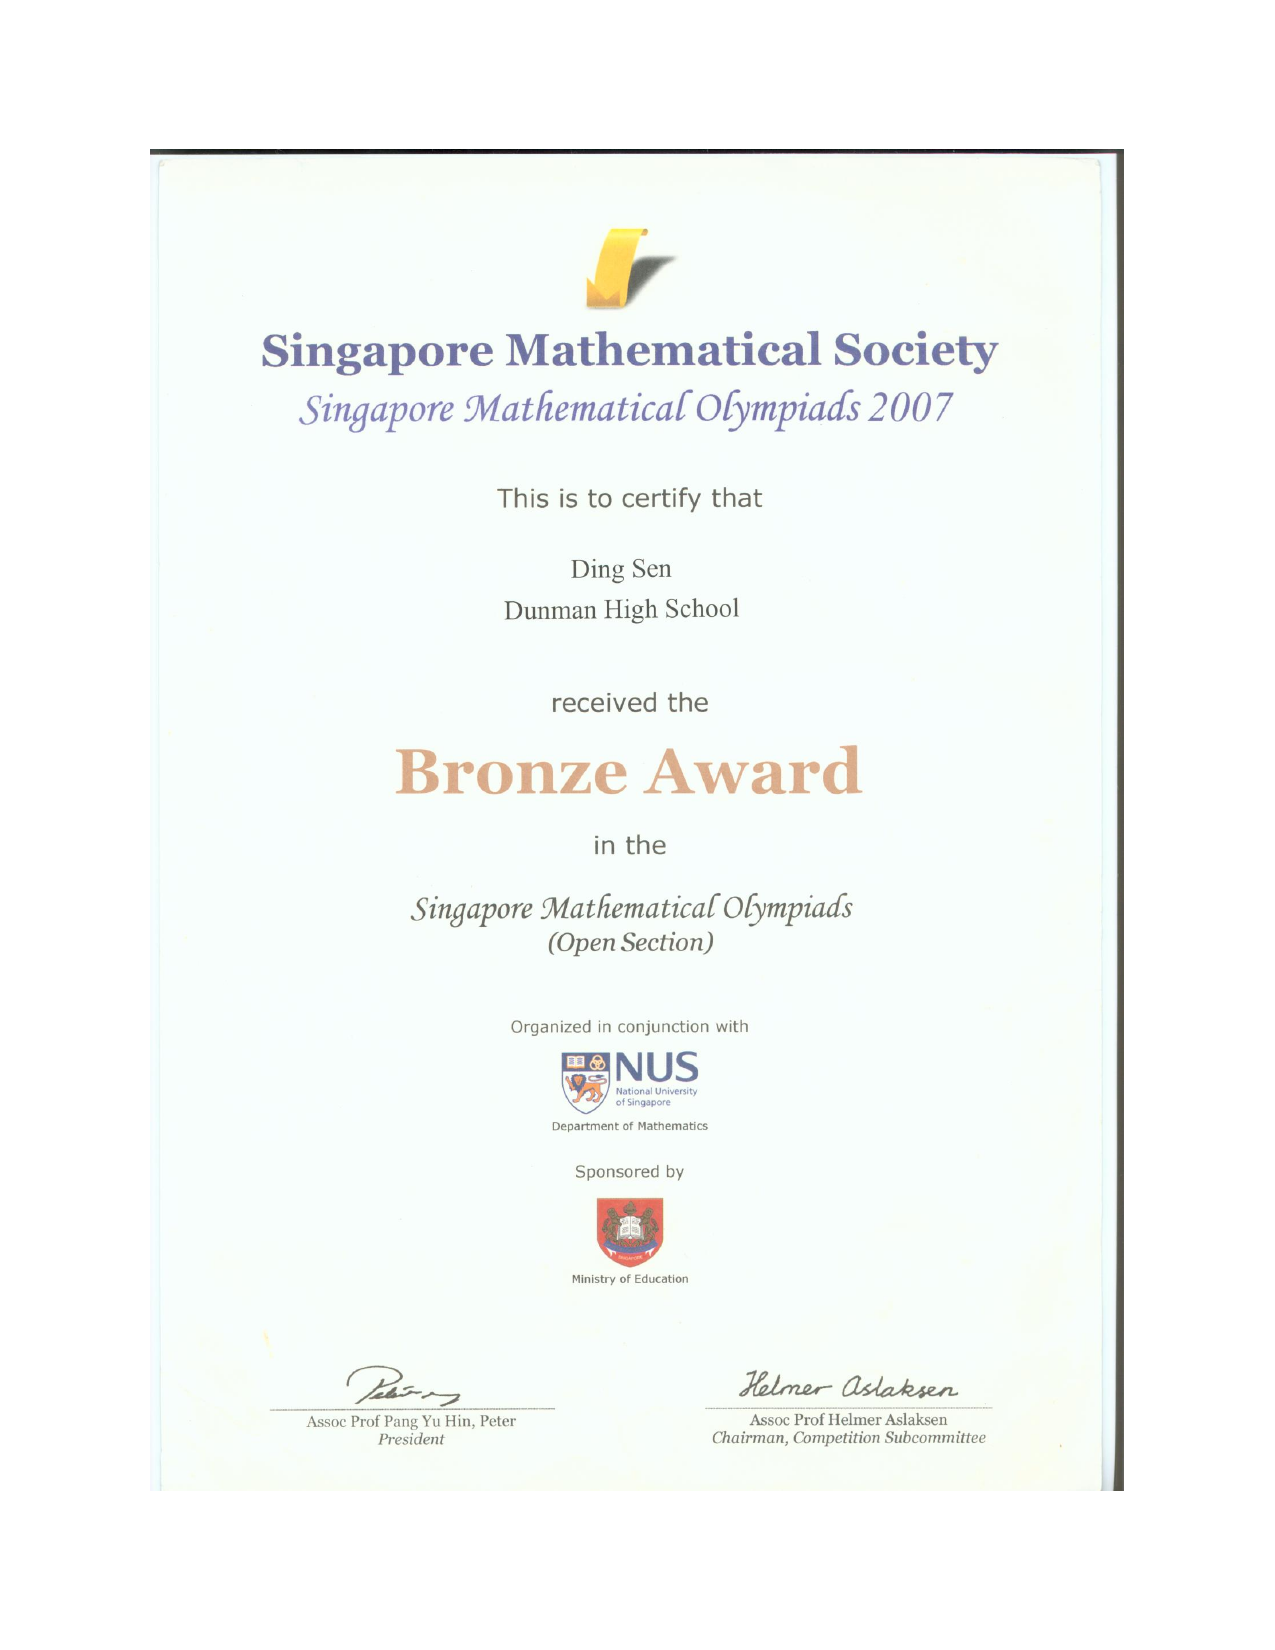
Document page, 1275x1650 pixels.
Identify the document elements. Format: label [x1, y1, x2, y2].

picture [150, 149, 1124, 1491]
